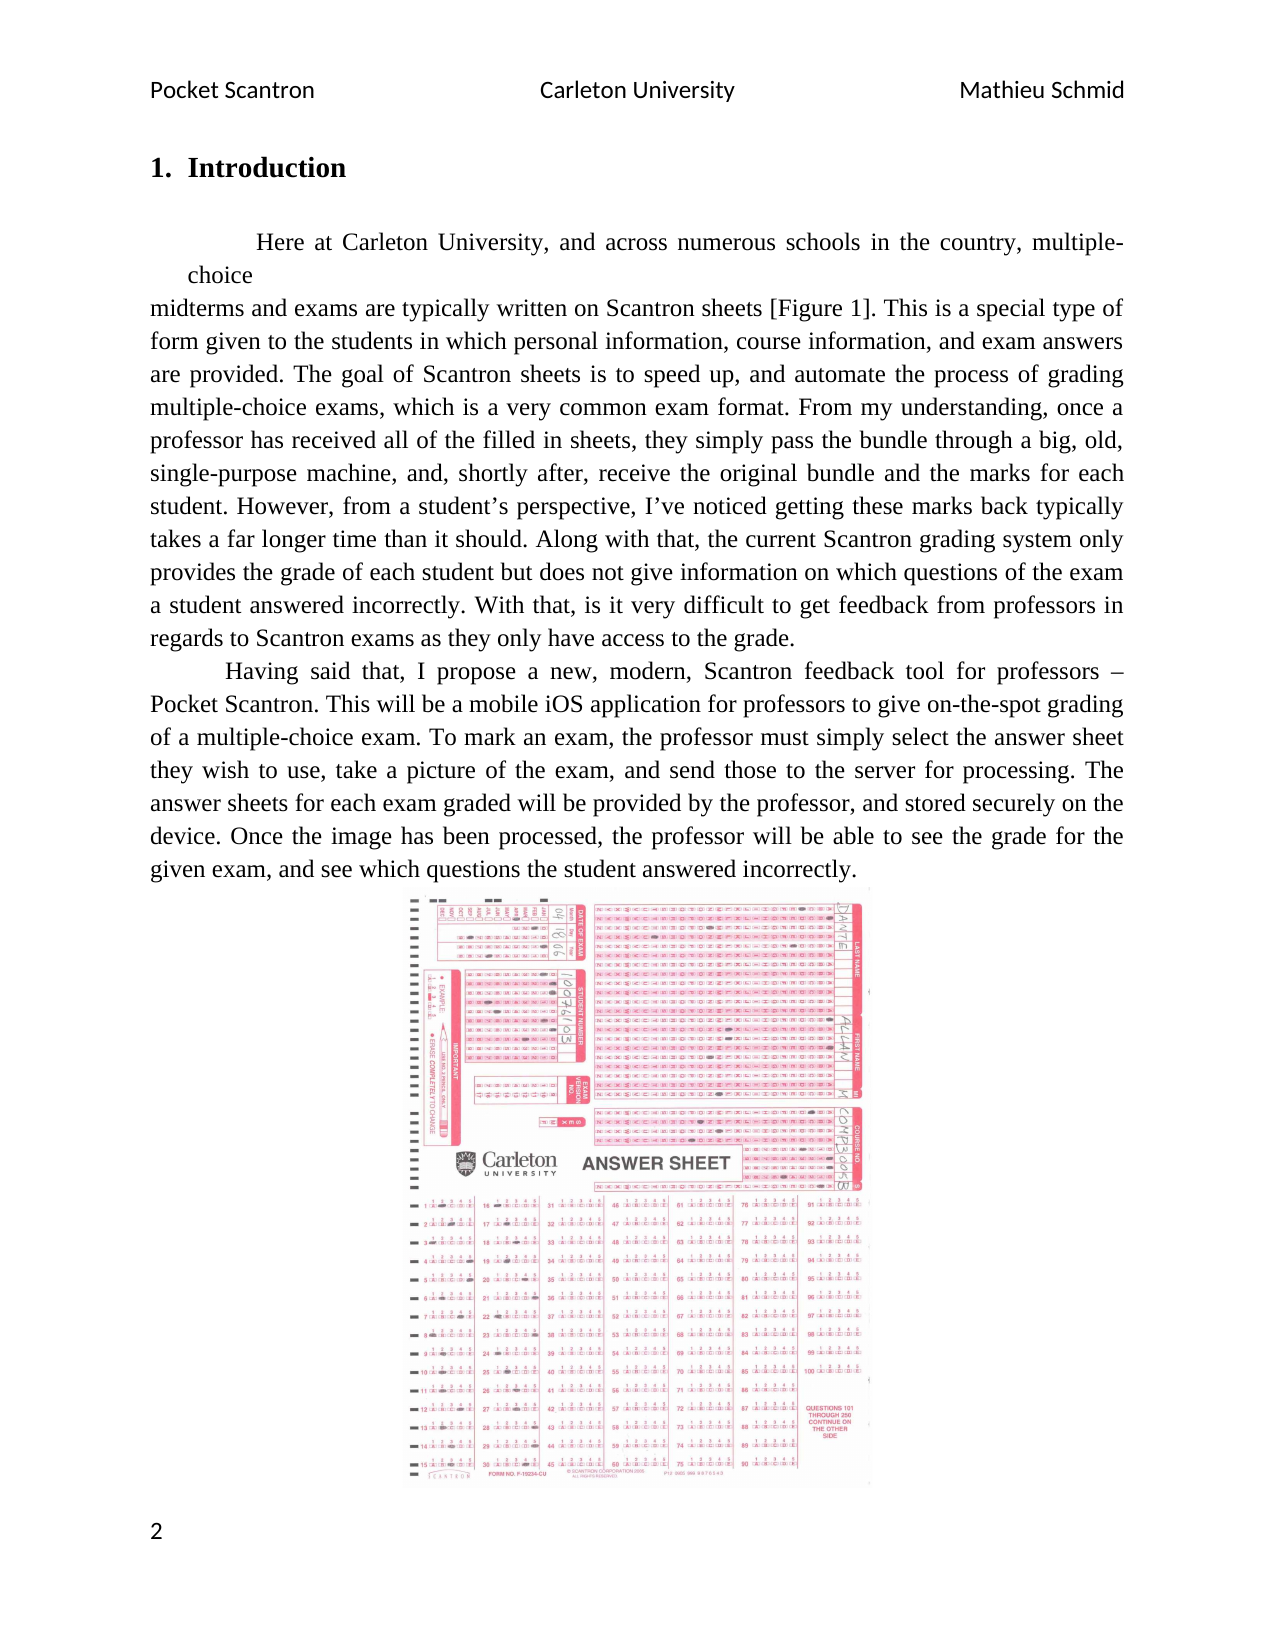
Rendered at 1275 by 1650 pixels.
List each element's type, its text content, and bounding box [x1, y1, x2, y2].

text midterms and exams are typically written on Scantron sheets [Figure 1]. This is a special type of form given to the students in which personal information, course information, and exam answers are provided. The goal of Scantron sheets is to speed up, and automate the process of grading multiple-choice exams, which is a very common exam format. From my understanding, once a professor has received all of the filled in sheets, they simply pass the bundle through a big, old, single-purpose machine, and, shortly after, receive the original bundle and the marks for each student. However, from a student’s perspective, I’ve noticed getting these marks back typically takes a far longer time than it should. Along with that, the current Scantron grading system only provides the grade of each student but does not give information on which questions of the exam a student answered incorrectly. With that, is it very difficult to get feedback from professors in regards to Scantron exams as they only have access to the grade. [150, 293, 1125, 652]
text Here at Carleton University, and across numerous schools in the country, multiple-choice [187, 227, 1125, 289]
picture [402, 887, 873, 1488]
text Having said that, I propose a new, modern, Scantron feedback tool for professors – Pocket Scantron. This will be a mobile iOS application for professors to give on-the-spot grading of a multiple-choice exam. To mark an exam, the professor must simply select the answer sheet they wish to use, take a picture of the exam, and send those to the server for processing. The answer sheets for each exam graded will be provided by the professor, and stored securely on the device. Once the image has been processed, the professor will be able to see the grade for the given exam, and see which questions the student answered incorrectly. [150, 656, 1125, 883]
list Introduction [150, 150, 1125, 183]
